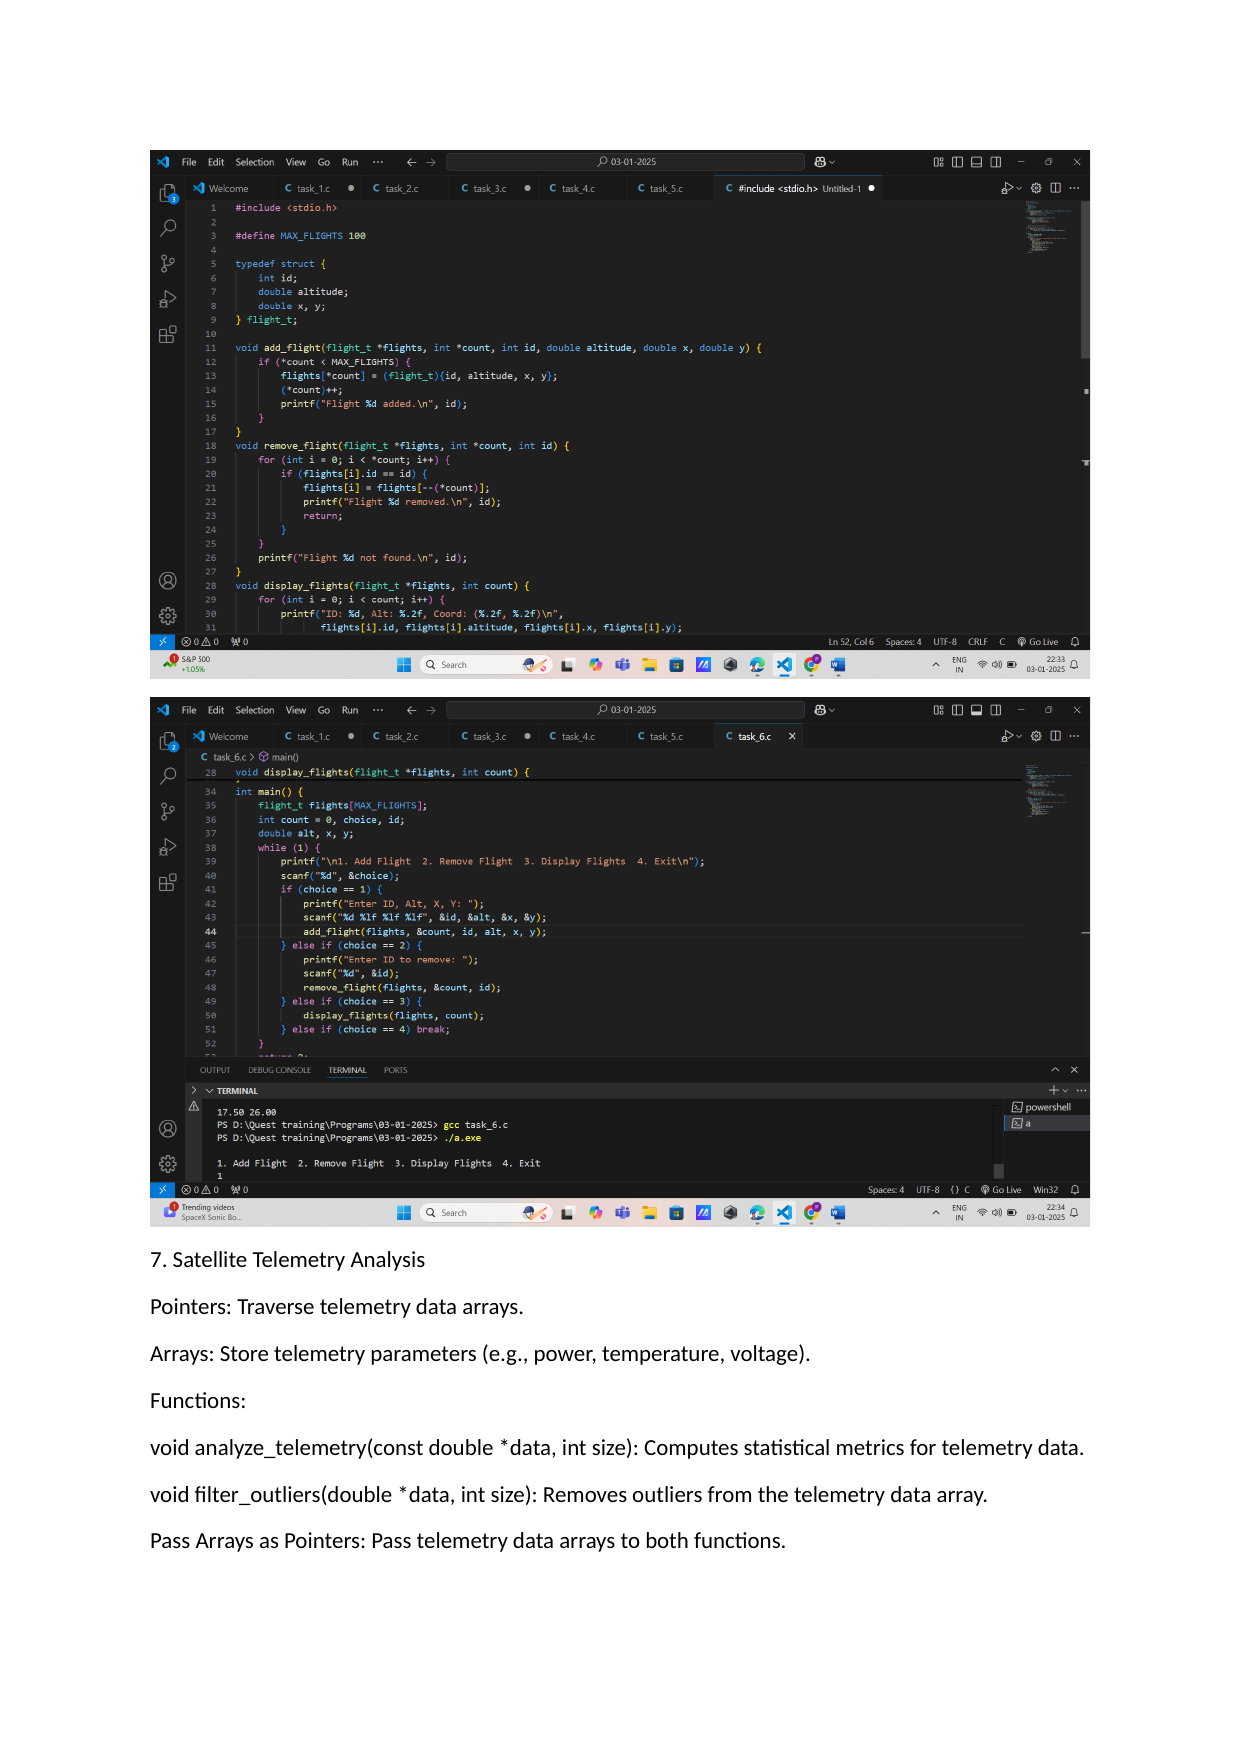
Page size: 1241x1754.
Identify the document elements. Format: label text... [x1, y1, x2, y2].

picture [150, 150, 1091, 679]
text Pointers: Traverse telemetry data arrays. [150, 1292, 1090, 1320]
text 7. Satellite Telemetry Analysis [150, 1245, 1090, 1273]
text void filter_outliers(double *data, int size): Removes outliers from the telemetry data array. [150, 1480, 1090, 1508]
text Pass Arrays as Pointers: Pass telemetry data arrays to both functions. [150, 1527, 1090, 1555]
picture [150, 697, 1091, 1227]
text Functions: [150, 1386, 1090, 1414]
text void analyze_telemetry(const double *data, int size): Computes statistical metrics for telemetry data. [150, 1433, 1090, 1461]
text Arrays: Store telemetry parameters (e.g., power, temperature, voltage). [150, 1339, 1090, 1367]
